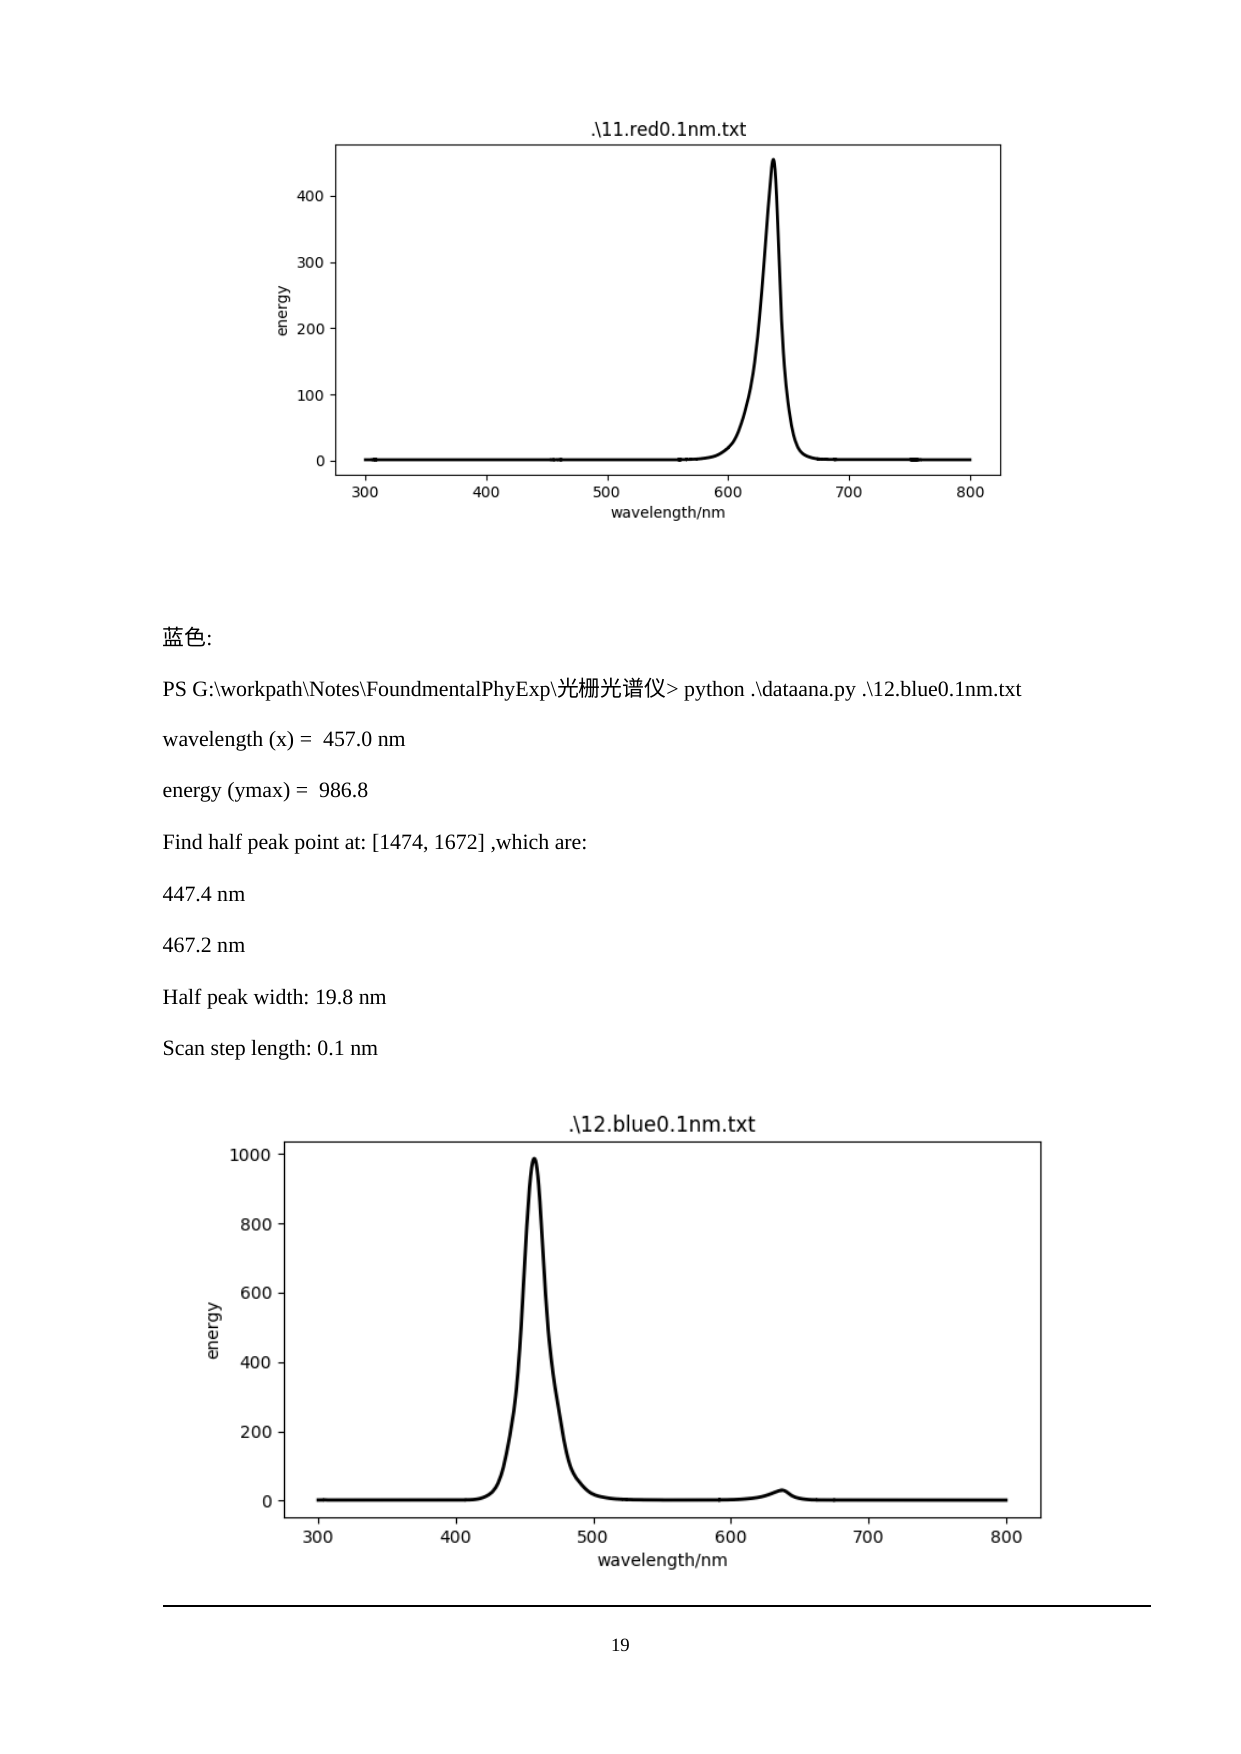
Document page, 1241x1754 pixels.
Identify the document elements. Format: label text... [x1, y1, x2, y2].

text wavelength (x) = 457.0 nm [162, 722, 1151, 755]
text 蓝色: [162, 619, 1151, 652]
text Half peak width: 19.8 nm [162, 980, 1151, 1013]
text Scan step length: 0.1 nm [162, 1032, 1151, 1064]
text Find half peak point at: [1474, 1672] ,which are: [162, 825, 1151, 858]
text energy (ymax) = 986.8 [162, 774, 1151, 806]
text PS G:\workpath\Notes\FoundmentalPhyExp\光栅光谱仪> python .\dataana.py .\12.blue0.1nm.txt [162, 671, 1151, 703]
picture [228, 93, 1086, 522]
text 447.4 nm [162, 877, 1151, 909]
text 467.2 nm [162, 928, 1151, 961]
picture [162, 1083, 1138, 1571]
